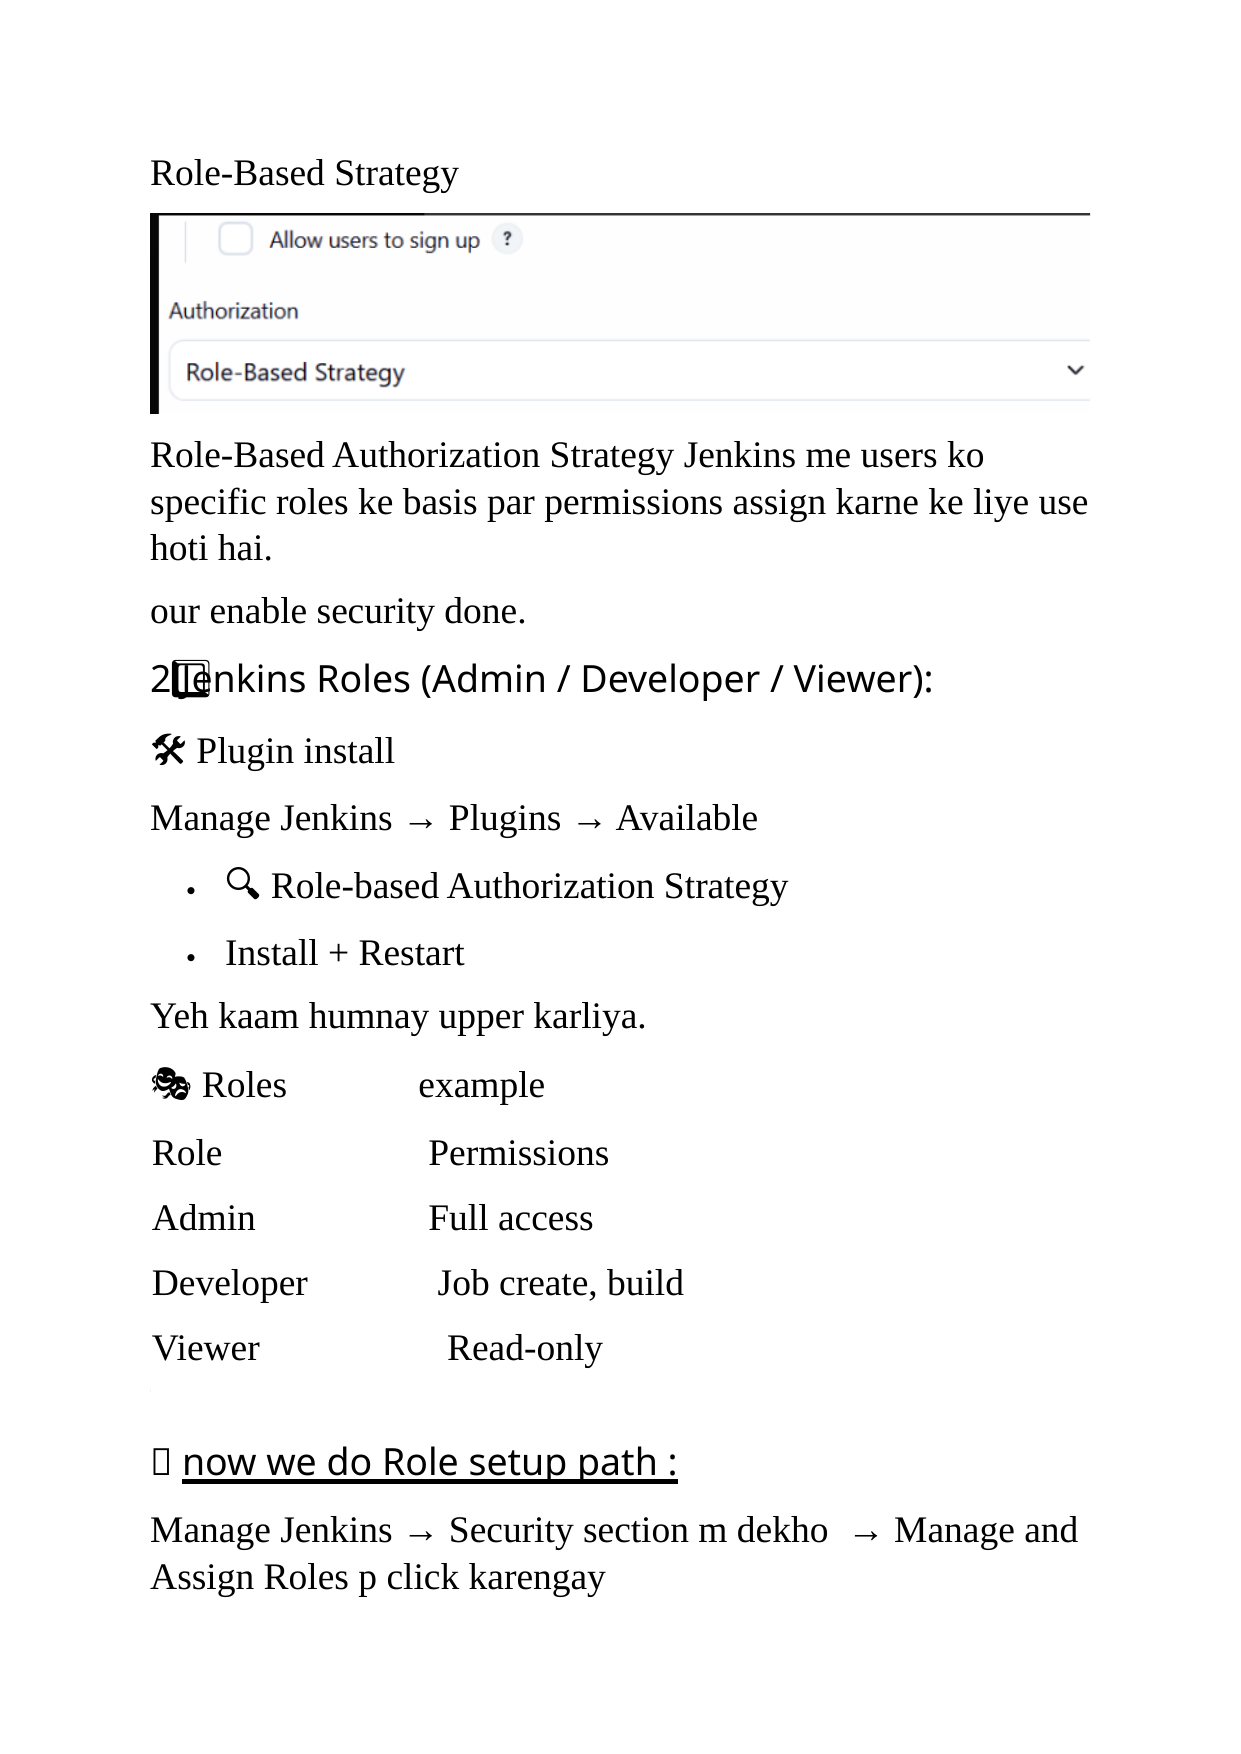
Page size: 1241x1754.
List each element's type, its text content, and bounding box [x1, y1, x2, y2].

text Yeh kaam humnay upper karliya. [150, 994, 1090, 1037]
table_cell Read-only [314, 1324, 691, 1389]
table_cell Job create, build [314, 1259, 691, 1324]
text 2️⃣ Jenkins Roles (Admin / Developer / Viewer): [150, 652, 1090, 703]
text Manage Jenkins → Plugins → Available [150, 796, 1090, 839]
picture [150, 213, 1091, 414]
table_cell Admin [150, 1194, 314, 1259]
list 🔍 Role-based Authorization Strategy [187, 859, 1090, 910]
text 🛠 Plugin install [150, 724, 1090, 775]
table_cell Full access [314, 1194, 691, 1259]
text our enable security done. [150, 589, 1090, 632]
text 🎭 Roles example [150, 1057, 1090, 1108]
text Manage Jenkins → Security section m dekho → Manage and Assign Roles p click karengay [150, 1507, 1090, 1597]
table_header Permissions [314, 1129, 691, 1194]
text 📍 now we do Role setup path : [150, 1436, 1090, 1487]
list Install + Restart [187, 931, 1090, 974]
text Role-Based Strategy [150, 150, 1090, 193]
text Role-Based Authorization Strategy Jenkins me users ko specific roles ke basis par permissions assign karne ke liye use hoti hai. [150, 432, 1090, 569]
table_cell Developer [150, 1259, 314, 1324]
table_cell Viewer [150, 1324, 314, 1389]
table_header Role [150, 1129, 314, 1194]
